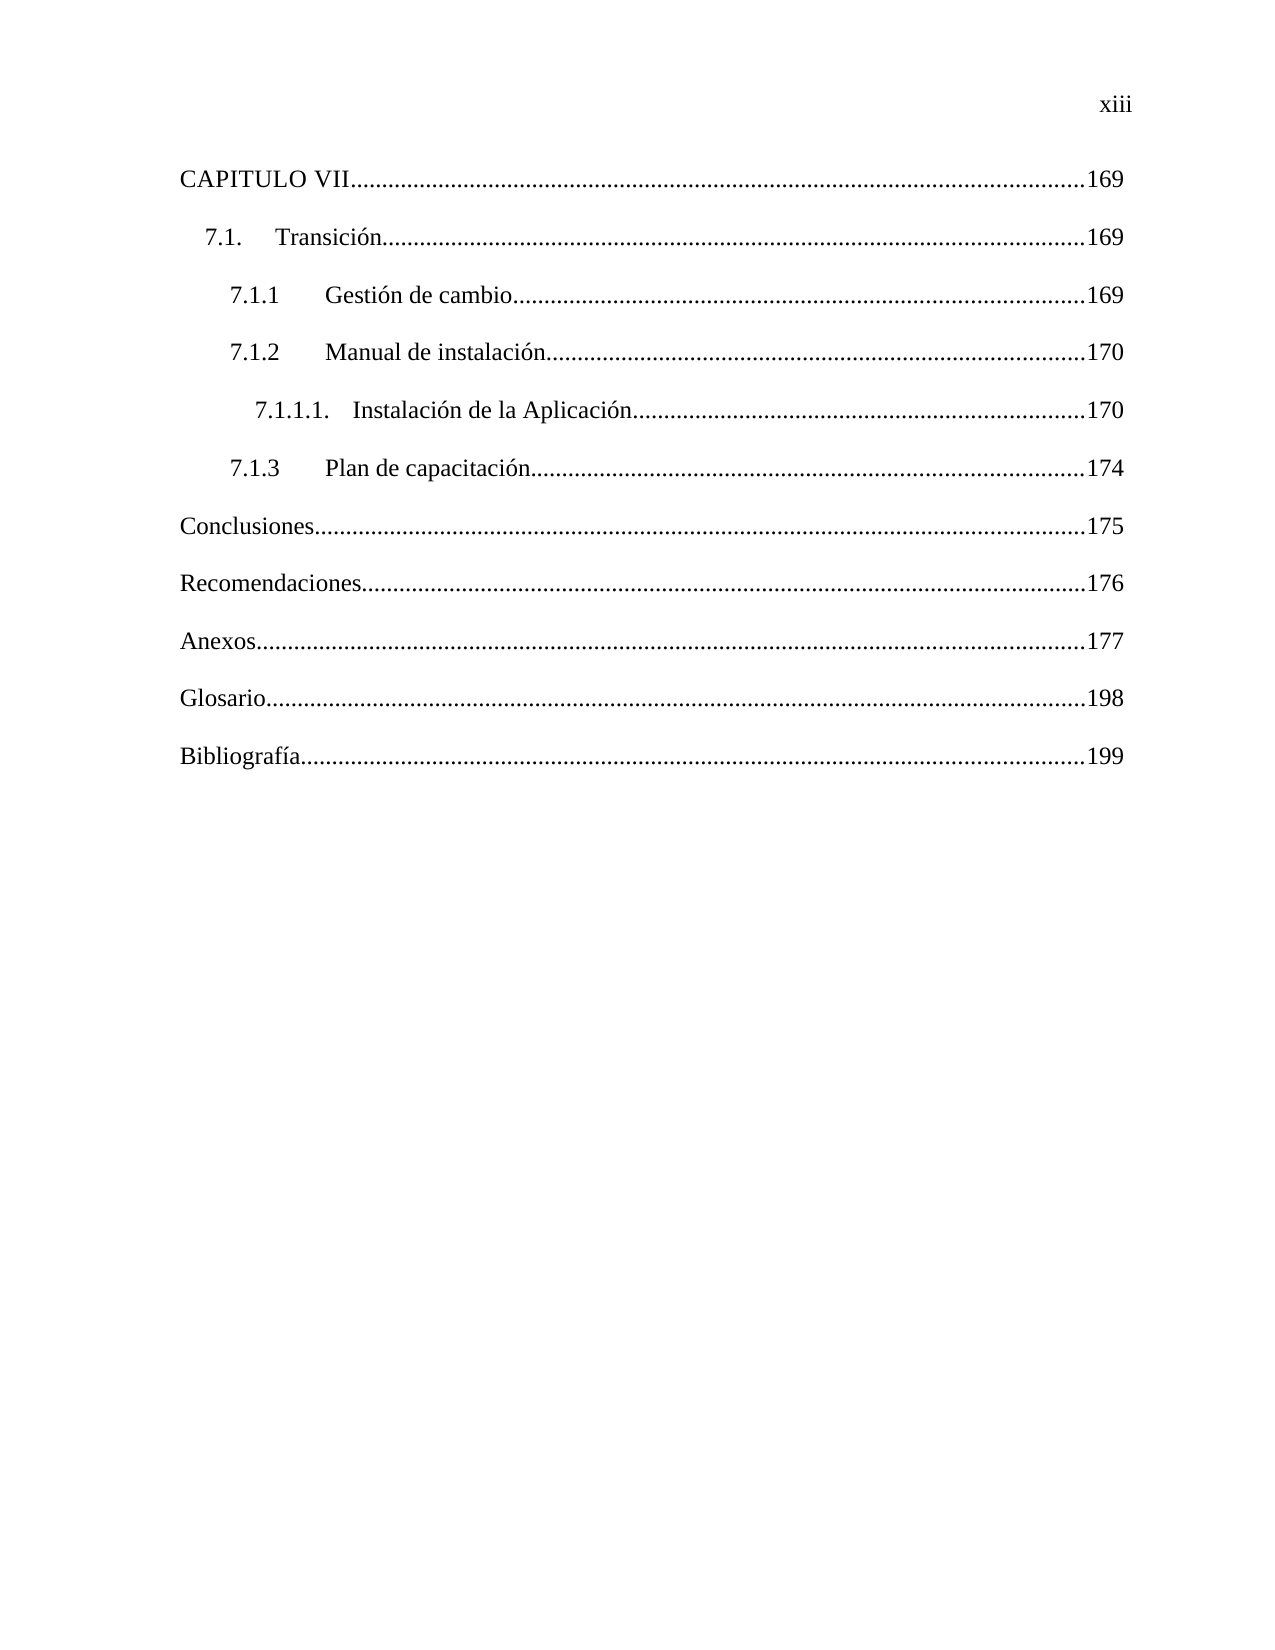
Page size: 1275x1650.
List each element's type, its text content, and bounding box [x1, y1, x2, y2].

text Anexos 177 [150, 626, 1125, 655]
text CAPITULO VII 169 [150, 164, 1125, 193]
text Recomendaciones 176 [150, 568, 1125, 597]
text 7.1.2 Manual de instalación. 170 [200, 337, 1125, 366]
text 7.1. Transición 169 [175, 222, 1125, 251]
text Bibliografía 199 [150, 741, 1125, 770]
text 7.1.1.1. Instalación de la Aplicación 170 [225, 395, 1125, 424]
text Glosario 198 [150, 683, 1125, 712]
text 7.1.3 Plan de capacitación. 174 [200, 453, 1125, 482]
text 7.1.1 Gestión de cambio 169 [200, 280, 1125, 308]
text Conclusiones 175 [150, 511, 1125, 540]
